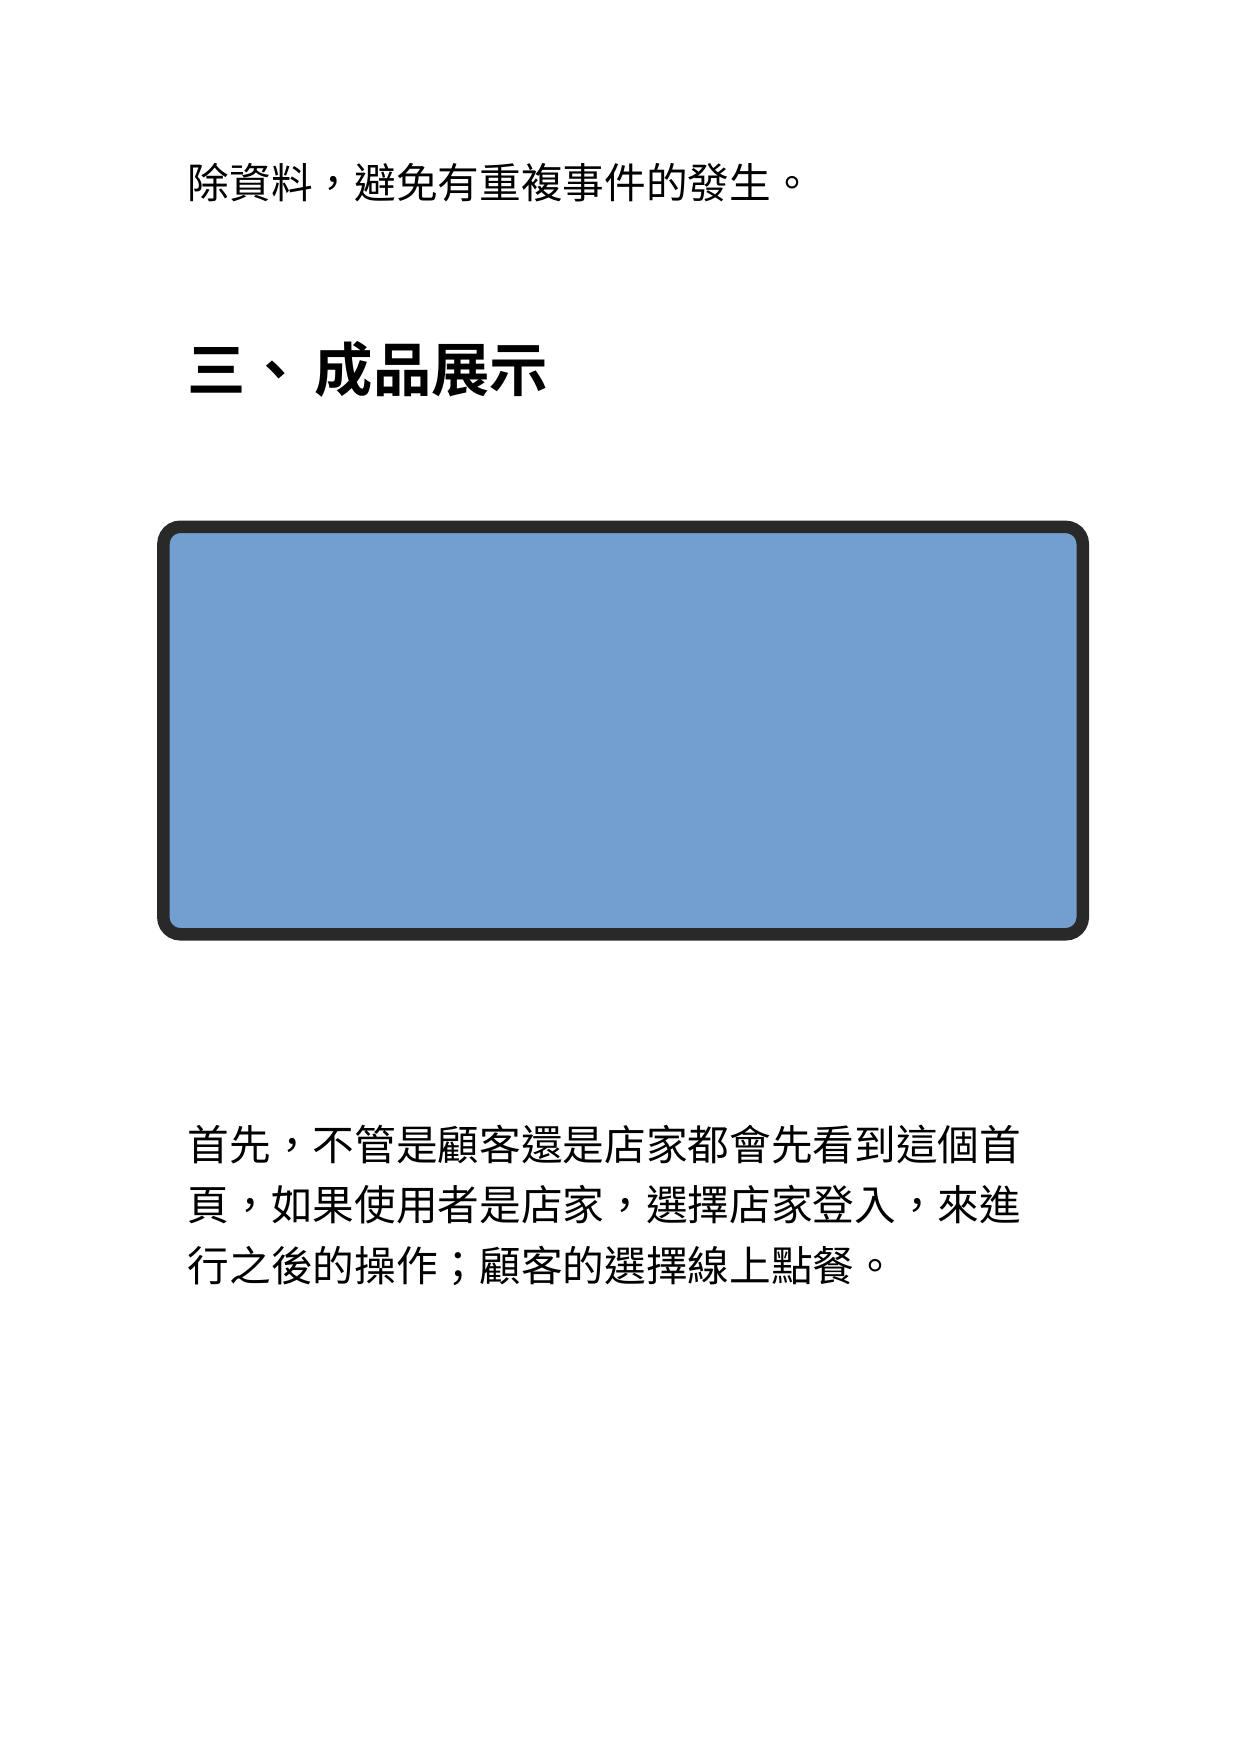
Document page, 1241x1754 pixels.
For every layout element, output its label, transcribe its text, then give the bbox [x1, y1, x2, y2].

list 成品展示 [187, 324, 1053, 408]
text 首先，不管是顧客還是店家都會先看到這個首頁，如果使用者是店家，選擇店家登入，來進行之後的操作；顧客的選擇線上點餐。 [187, 1112, 1053, 1293]
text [187, 150, 1053, 210]
